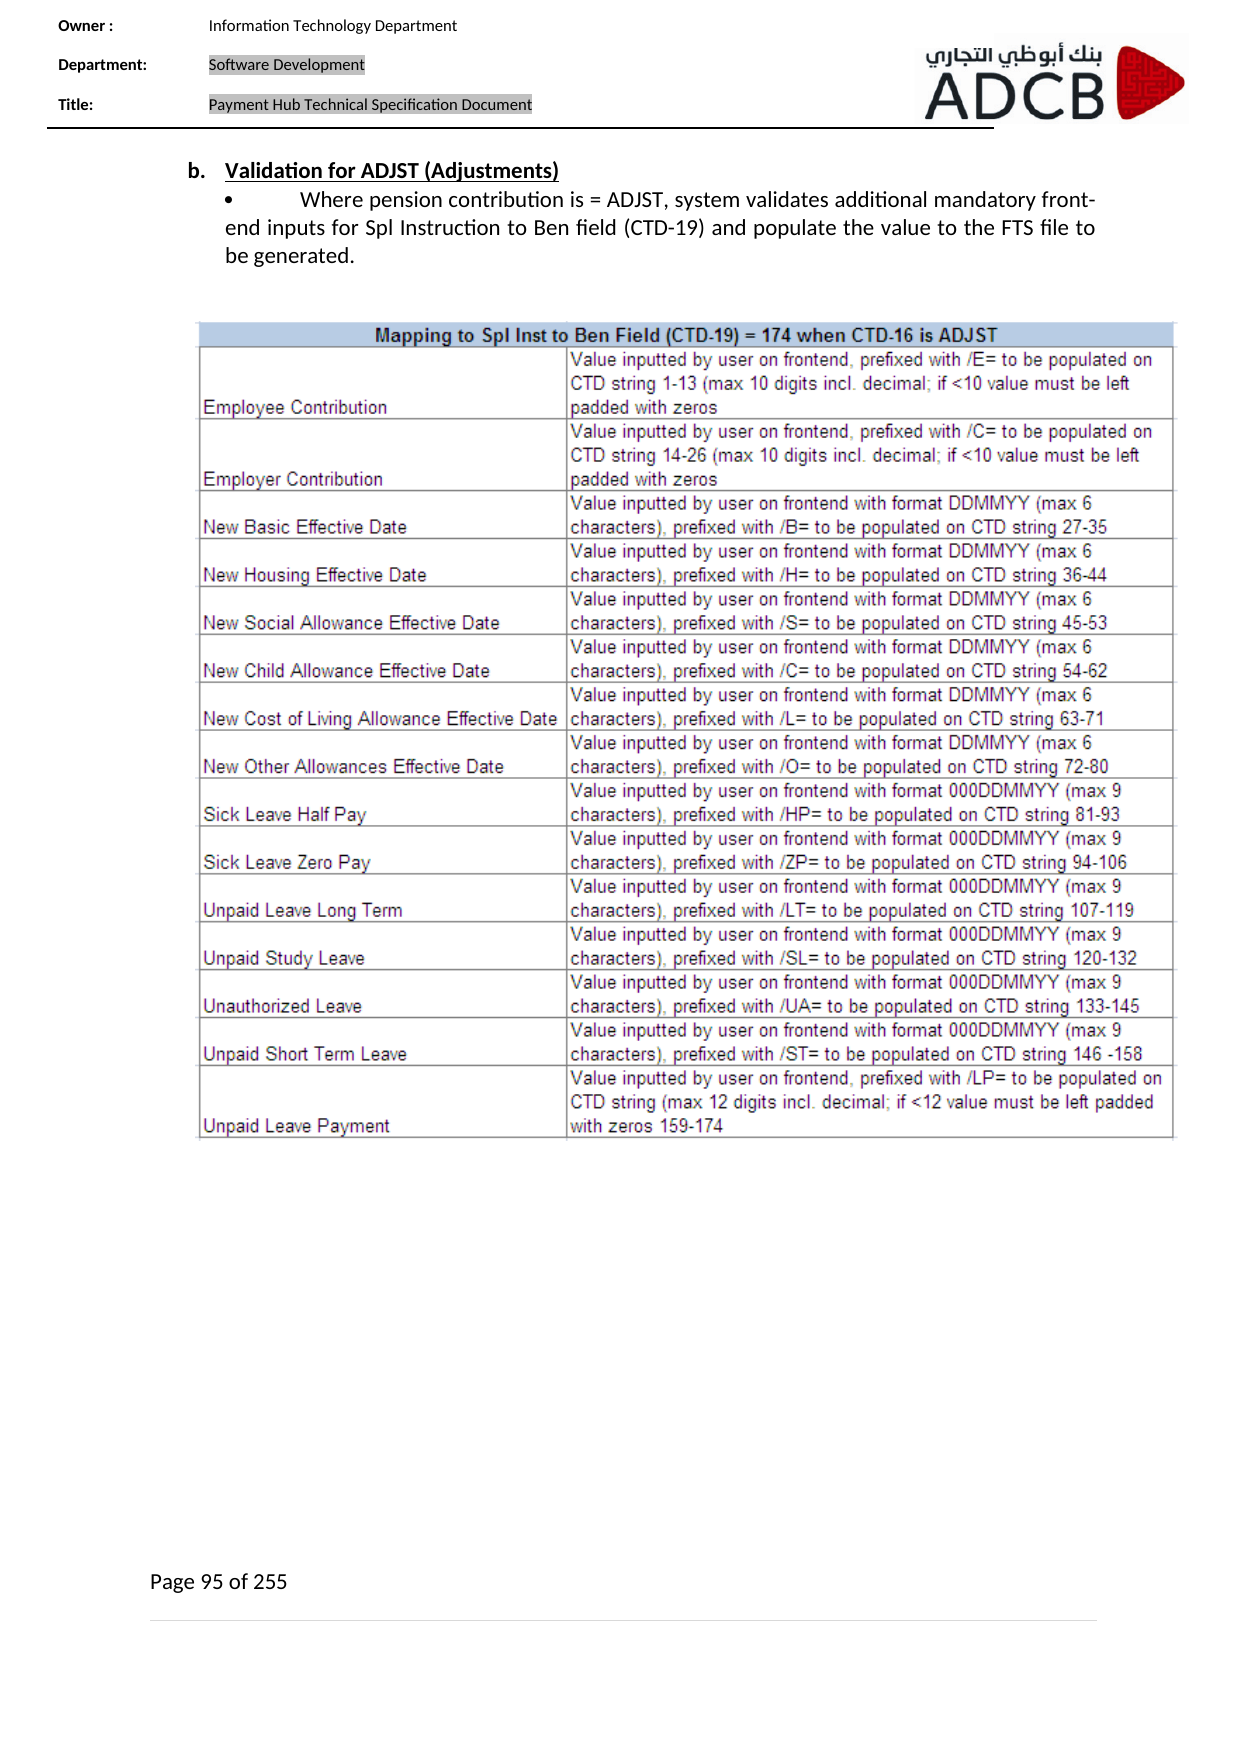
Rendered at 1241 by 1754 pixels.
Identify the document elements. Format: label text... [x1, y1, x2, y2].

picture [195, 321, 1178, 1141]
list Validation for ADJST (Adjustments) [187, 157, 1097, 185]
list Where pension contribution is = ADJST, system validates additional mandatory front-end inputs for Spl Instruction to Ben field (CTD-19) and populate the value to the FTS file to be generated. [225, 185, 1097, 269]
picture [914, 33, 1189, 124]
